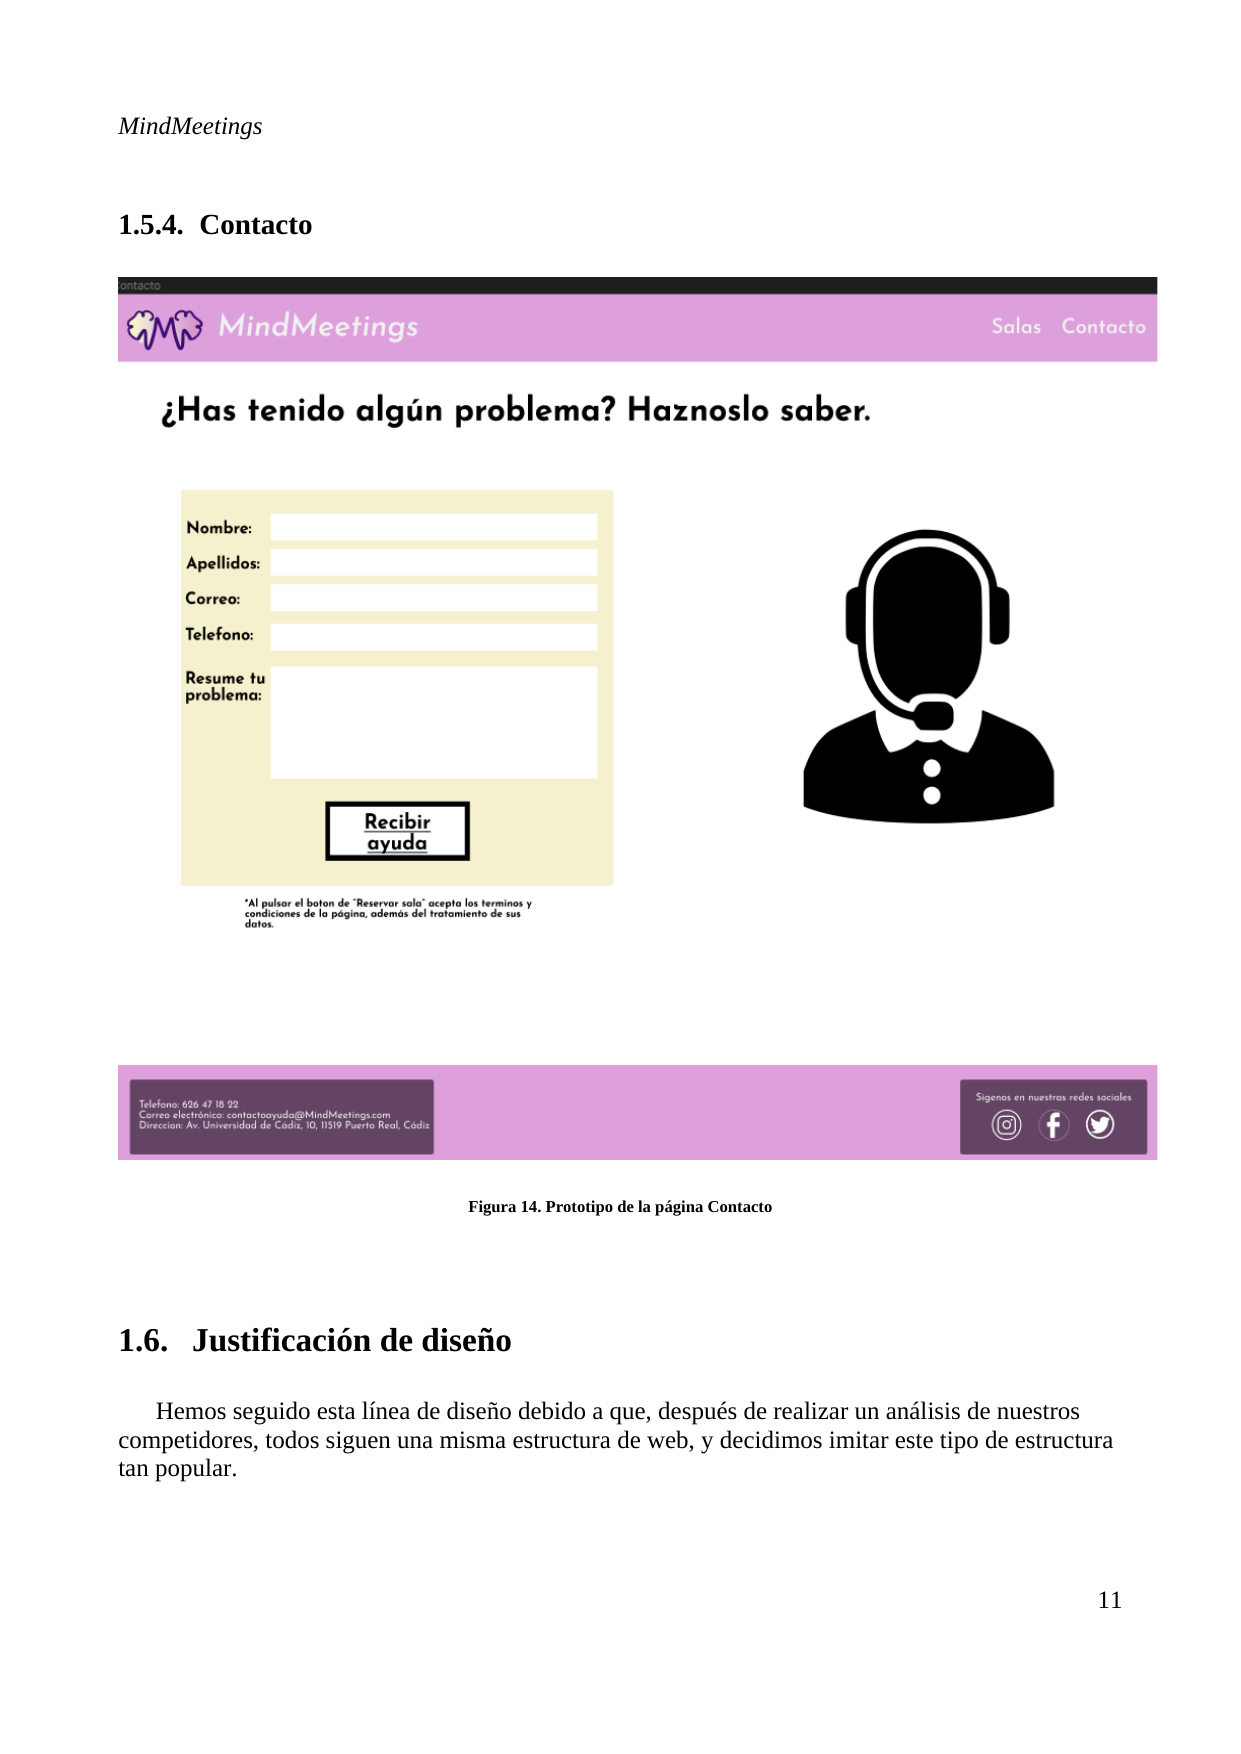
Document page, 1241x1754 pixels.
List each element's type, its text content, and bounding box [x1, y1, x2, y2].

picture [118, 277, 1158, 1160]
list Justificación de diseño [118, 1320, 1122, 1358]
text Hemos seguido esta línea de diseño debido a que, después de realizar un análisis de nuestros competidores, todos siguen una misma estructura de web, y decidimos imitar este tipo de estructura tan popular. [118, 1396, 1122, 1482]
list Contacto [118, 207, 1122, 240]
